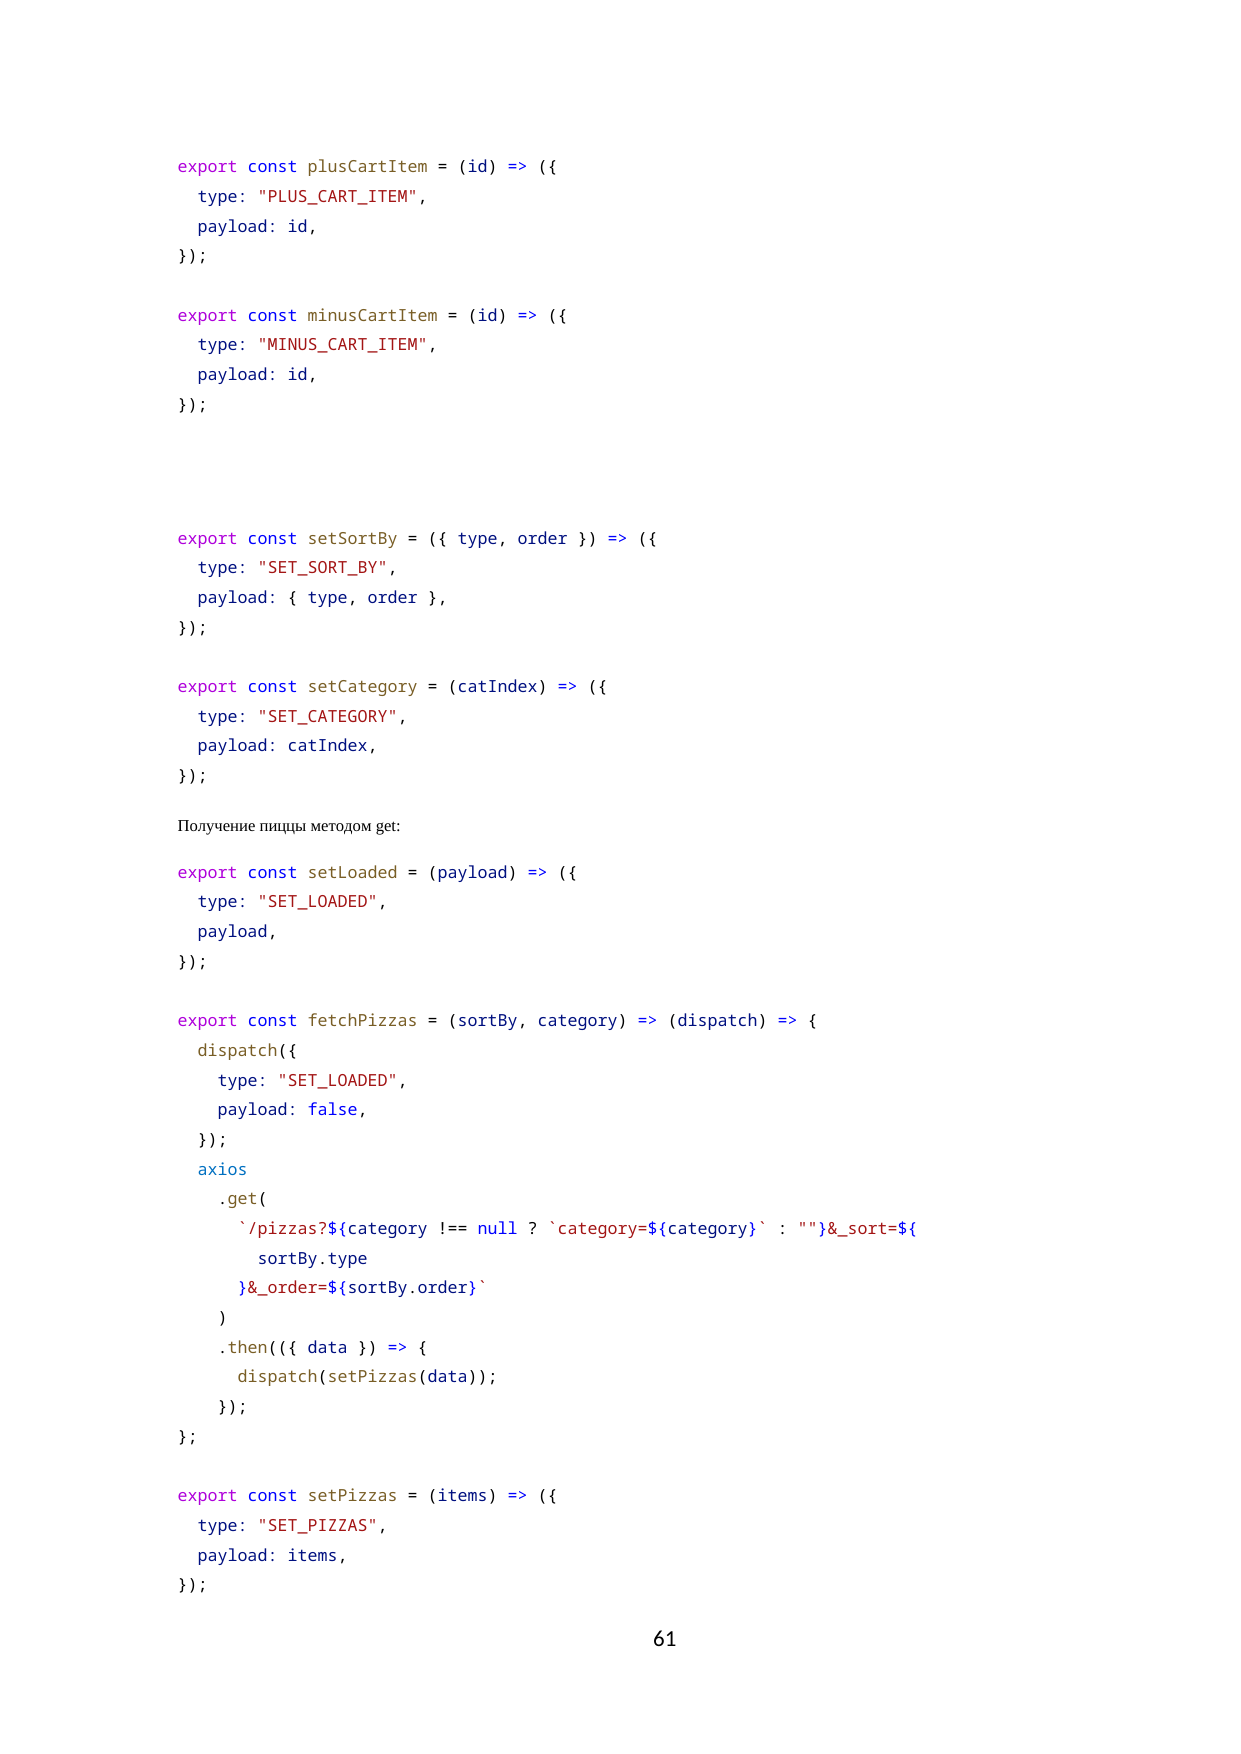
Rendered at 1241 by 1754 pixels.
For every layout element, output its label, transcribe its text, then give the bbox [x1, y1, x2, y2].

text payload: false, [177, 1091, 1152, 1121]
text .get( [177, 1180, 1152, 1210]
text }); [177, 1566, 1152, 1596]
text export const setSortBy = ({ type, order }) => ({ [177, 519, 1152, 549]
text axios [177, 1150, 1152, 1180]
text payload: id, [177, 207, 1152, 237]
text type: "SET_LOADED", [177, 1061, 1152, 1091]
text type: "SET_SORT_BY", [177, 549, 1152, 579]
text export const setCategory = (catIndex) => ({ [177, 668, 1152, 697]
text export const setLoaded = (payload) => ({ [177, 853, 1152, 883]
text payload: id, [177, 356, 1152, 385]
text }); [177, 1388, 1152, 1417]
text type: "SET_PIZZAS", [177, 1507, 1152, 1536]
text }&_order=${sortBy.order}` [177, 1269, 1152, 1299]
text }); [177, 608, 1152, 638]
text export const fetchPizzas = (sortBy, category) => (dispatch) => { [177, 1002, 1152, 1032]
text sortBy.type [177, 1239, 1152, 1269]
text payload, [177, 913, 1152, 942]
text export const setPizzas = (items) => ({ [177, 1477, 1152, 1507]
text export const plusCartItem = (id) => ({ [177, 148, 1152, 177]
text dispatch(setPizzas(data)); [177, 1358, 1152, 1388]
text type: "PLUS_CART_ITEM", [177, 177, 1152, 207]
text dispatch({ [177, 1032, 1152, 1061]
text payload: items, [177, 1536, 1152, 1566]
text Получение пиццы методом get: [177, 816, 1152, 835]
text }); [177, 757, 1152, 786]
text payload: catIndex, [177, 727, 1152, 757]
text }); [177, 237, 1152, 267]
text `/pizzas?${category !== null ? `category=${category}` : ""}&_sort=${ [177, 1210, 1152, 1239]
text export const minusCartItem = (id) => ({ [177, 296, 1152, 326]
text type: "SET_CATEGORY", [177, 697, 1152, 727]
text ) [177, 1299, 1152, 1328]
text }; [177, 1417, 1152, 1447]
text .then(({ data }) => { [177, 1328, 1152, 1358]
text type: "MINUS_CART_ITEM", [177, 326, 1152, 356]
text payload: { type, order }, [177, 579, 1152, 608]
text }); [177, 1121, 1152, 1150]
text type: "SET_LOADED", [177, 883, 1152, 913]
text }); [177, 385, 1152, 415]
text }); [177, 942, 1152, 972]
